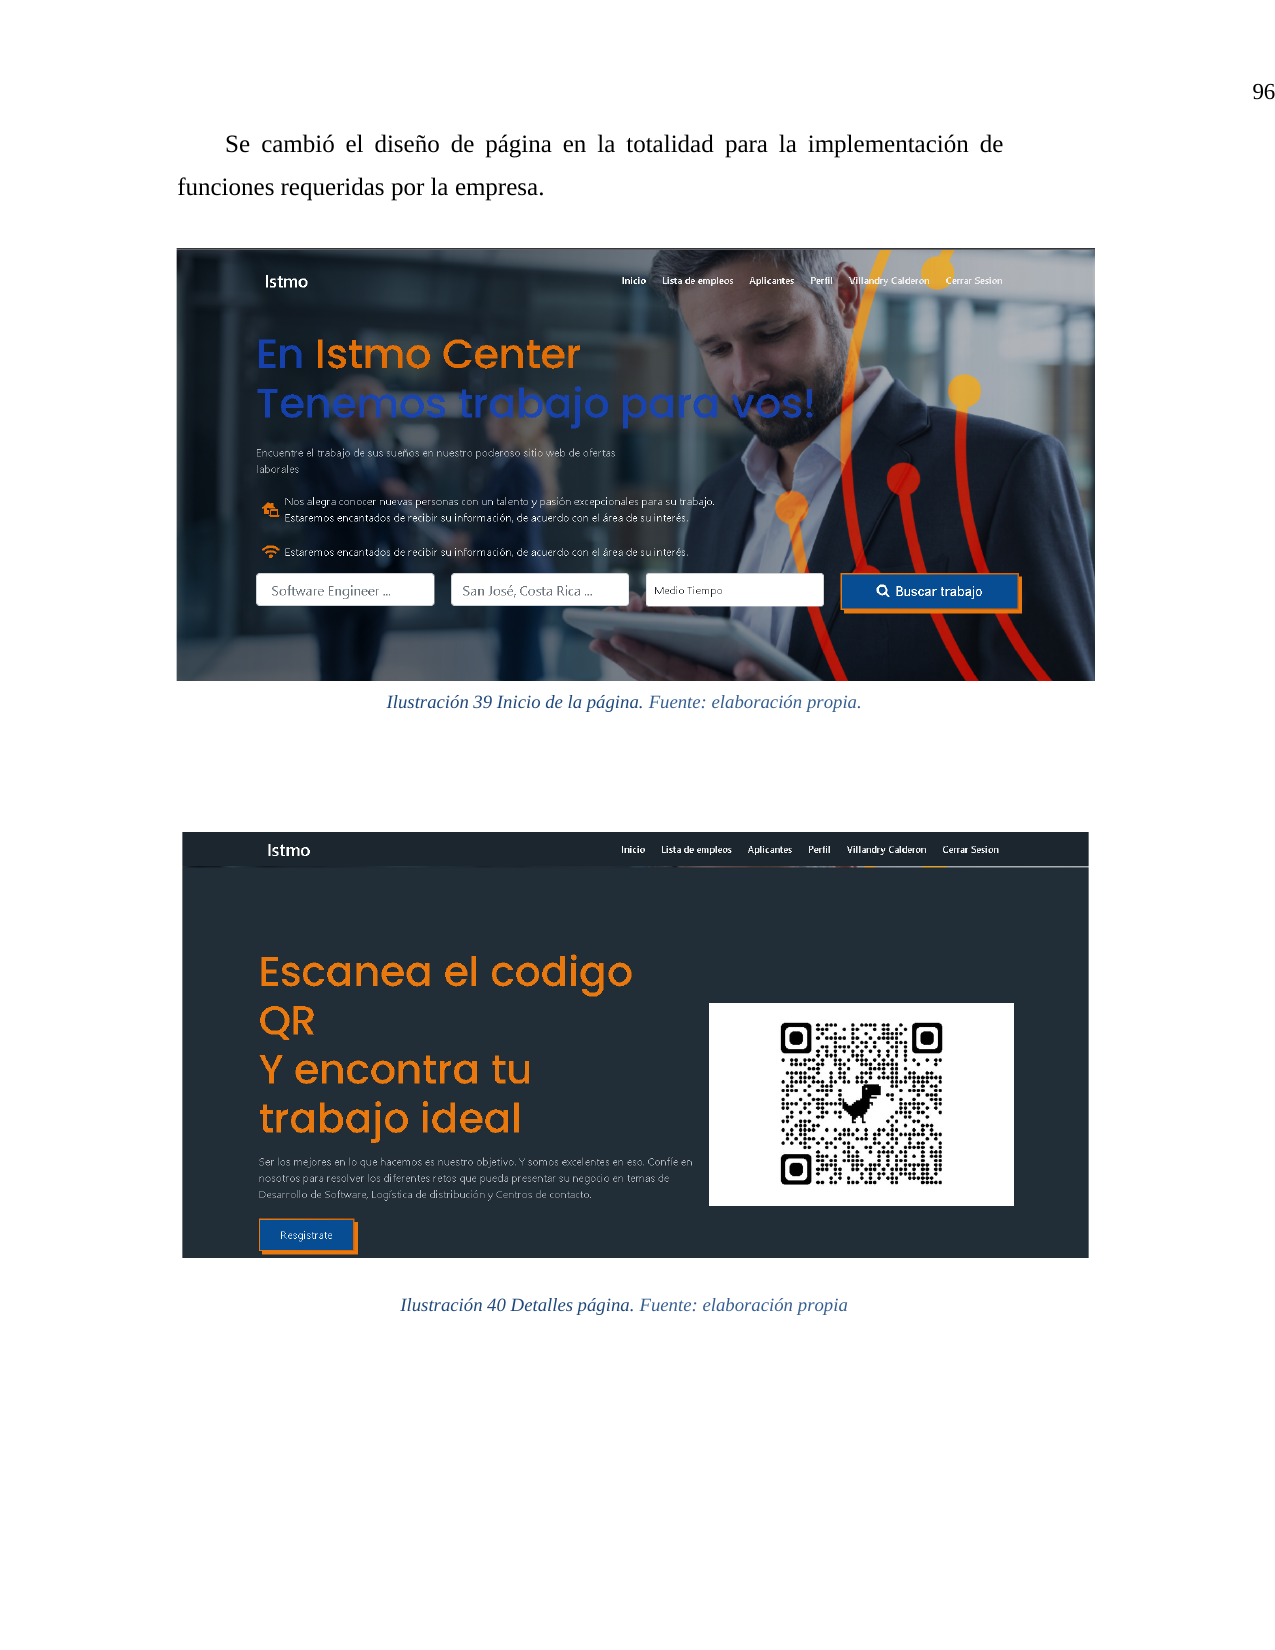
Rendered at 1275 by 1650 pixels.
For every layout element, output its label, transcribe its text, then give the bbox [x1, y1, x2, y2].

text Ilustración 39 Inicio de la página. Fuente: elaboración propia. [150, 652, 1099, 712]
text Ilustración 40 Detalles página. Fuente: elaboración propia [150, 1255, 1099, 1316]
picture [176, 248, 1095, 681]
text Se cambió el diseño de página en la totalidad para la implementación de funciones requeridas por la empresa. [177, 129, 1003, 201]
picture [182, 832, 1088, 1258]
